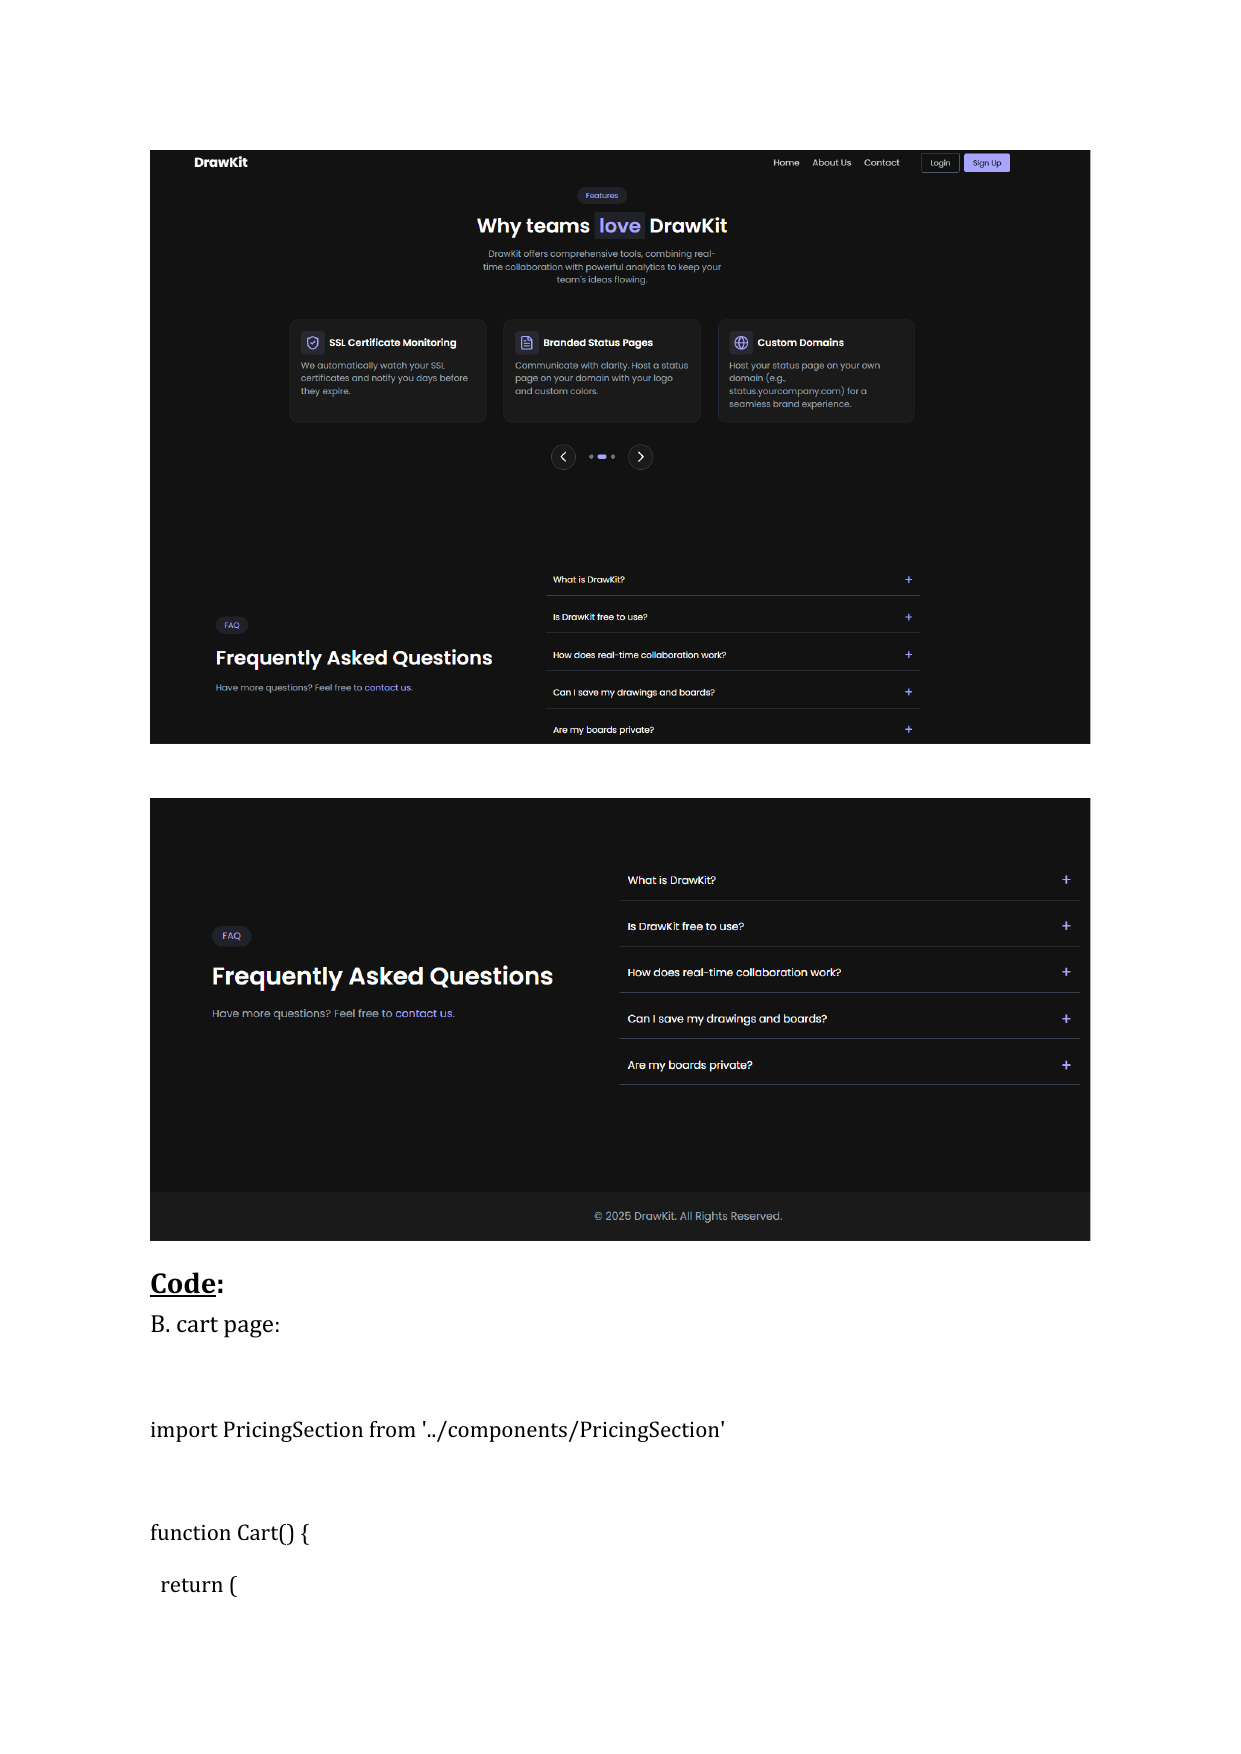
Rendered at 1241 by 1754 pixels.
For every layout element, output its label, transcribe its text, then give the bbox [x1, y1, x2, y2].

text return ( [150, 1570, 1090, 1597]
text function Cart() { [150, 1519, 1090, 1546]
text B. cart page: [150, 1309, 1090, 1338]
picture [150, 798, 1091, 1241]
subtitle Code: [150, 1266, 1090, 1300]
text import PricingSection from '../components/PricingSection' [150, 1415, 1090, 1442]
picture [150, 150, 1091, 744]
